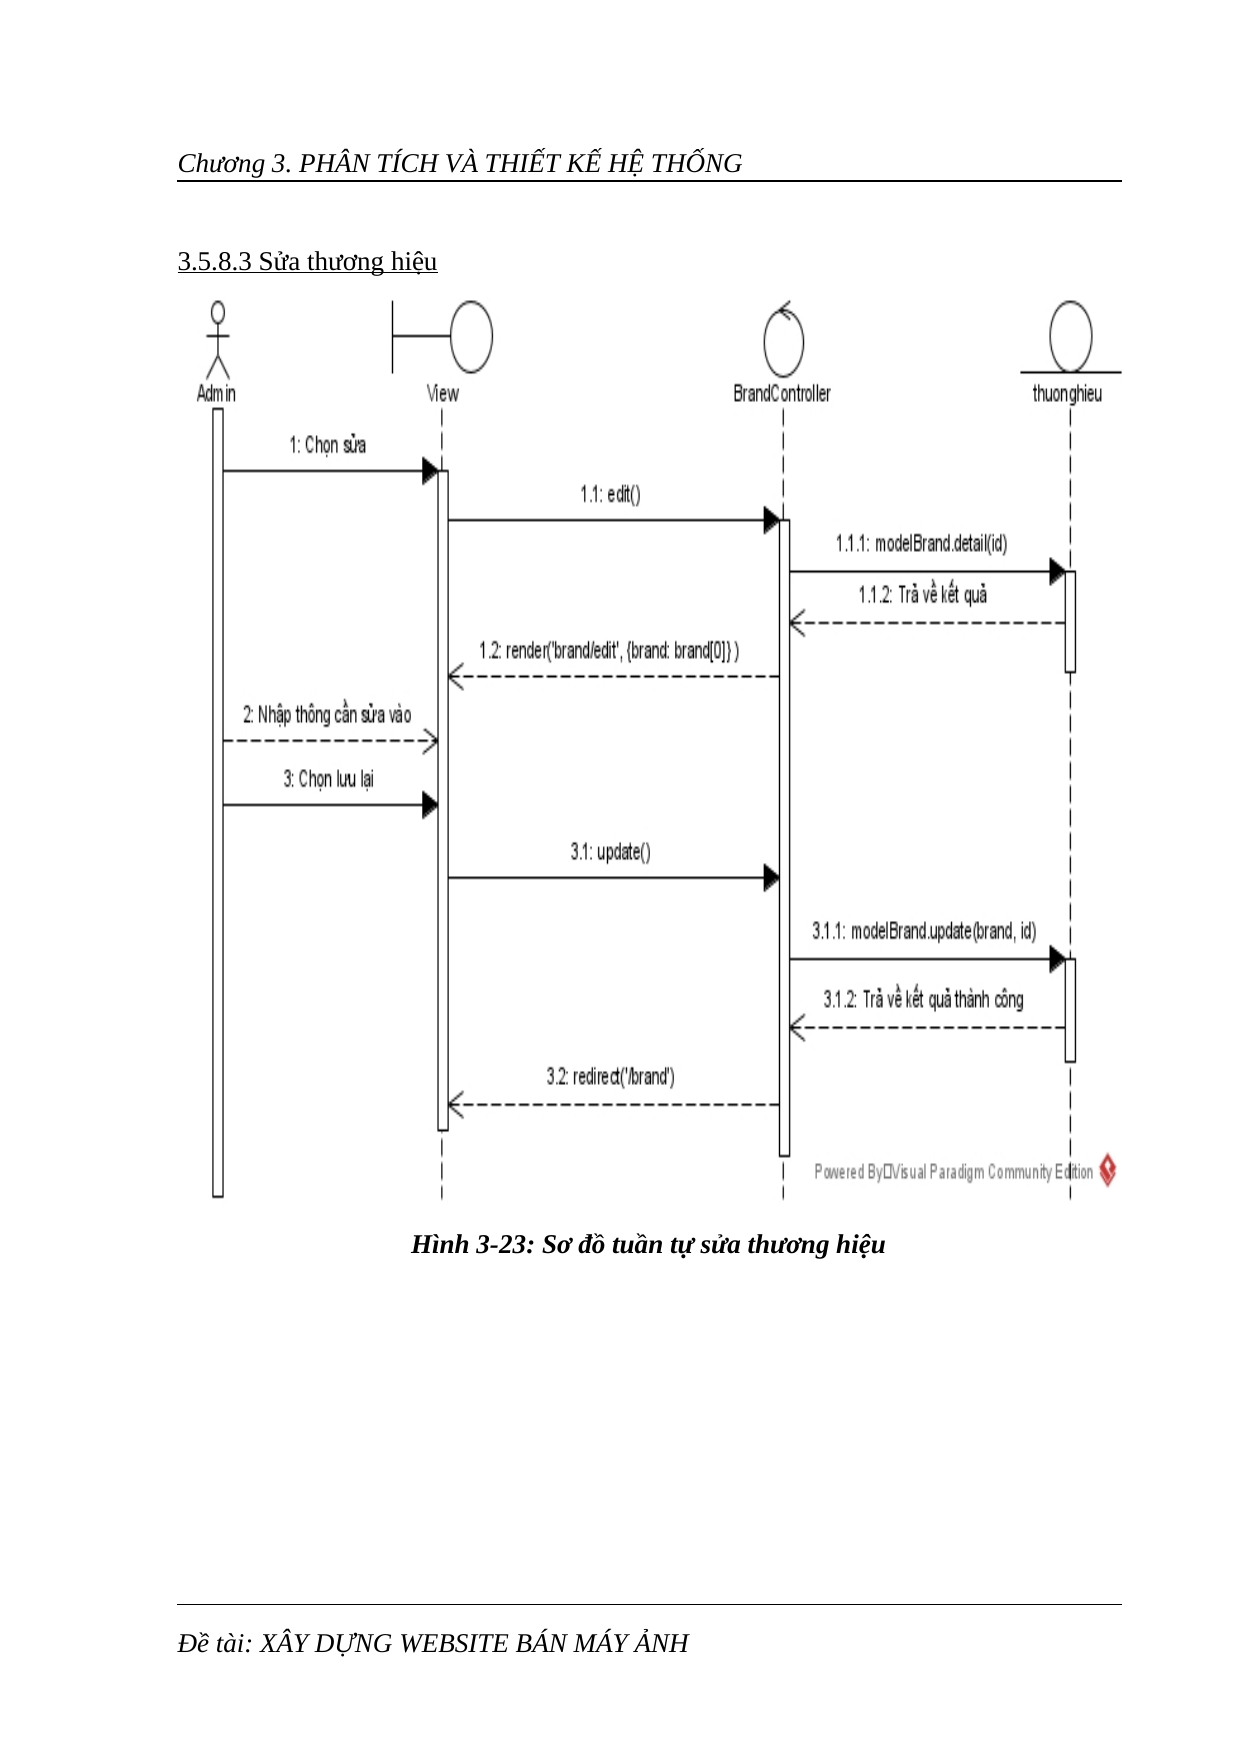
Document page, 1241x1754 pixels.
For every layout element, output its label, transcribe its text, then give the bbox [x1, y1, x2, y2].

picture [177, 297, 1123, 1207]
subtitle 3.5.8.3 Sửa thương hiệu [177, 245, 1122, 276]
